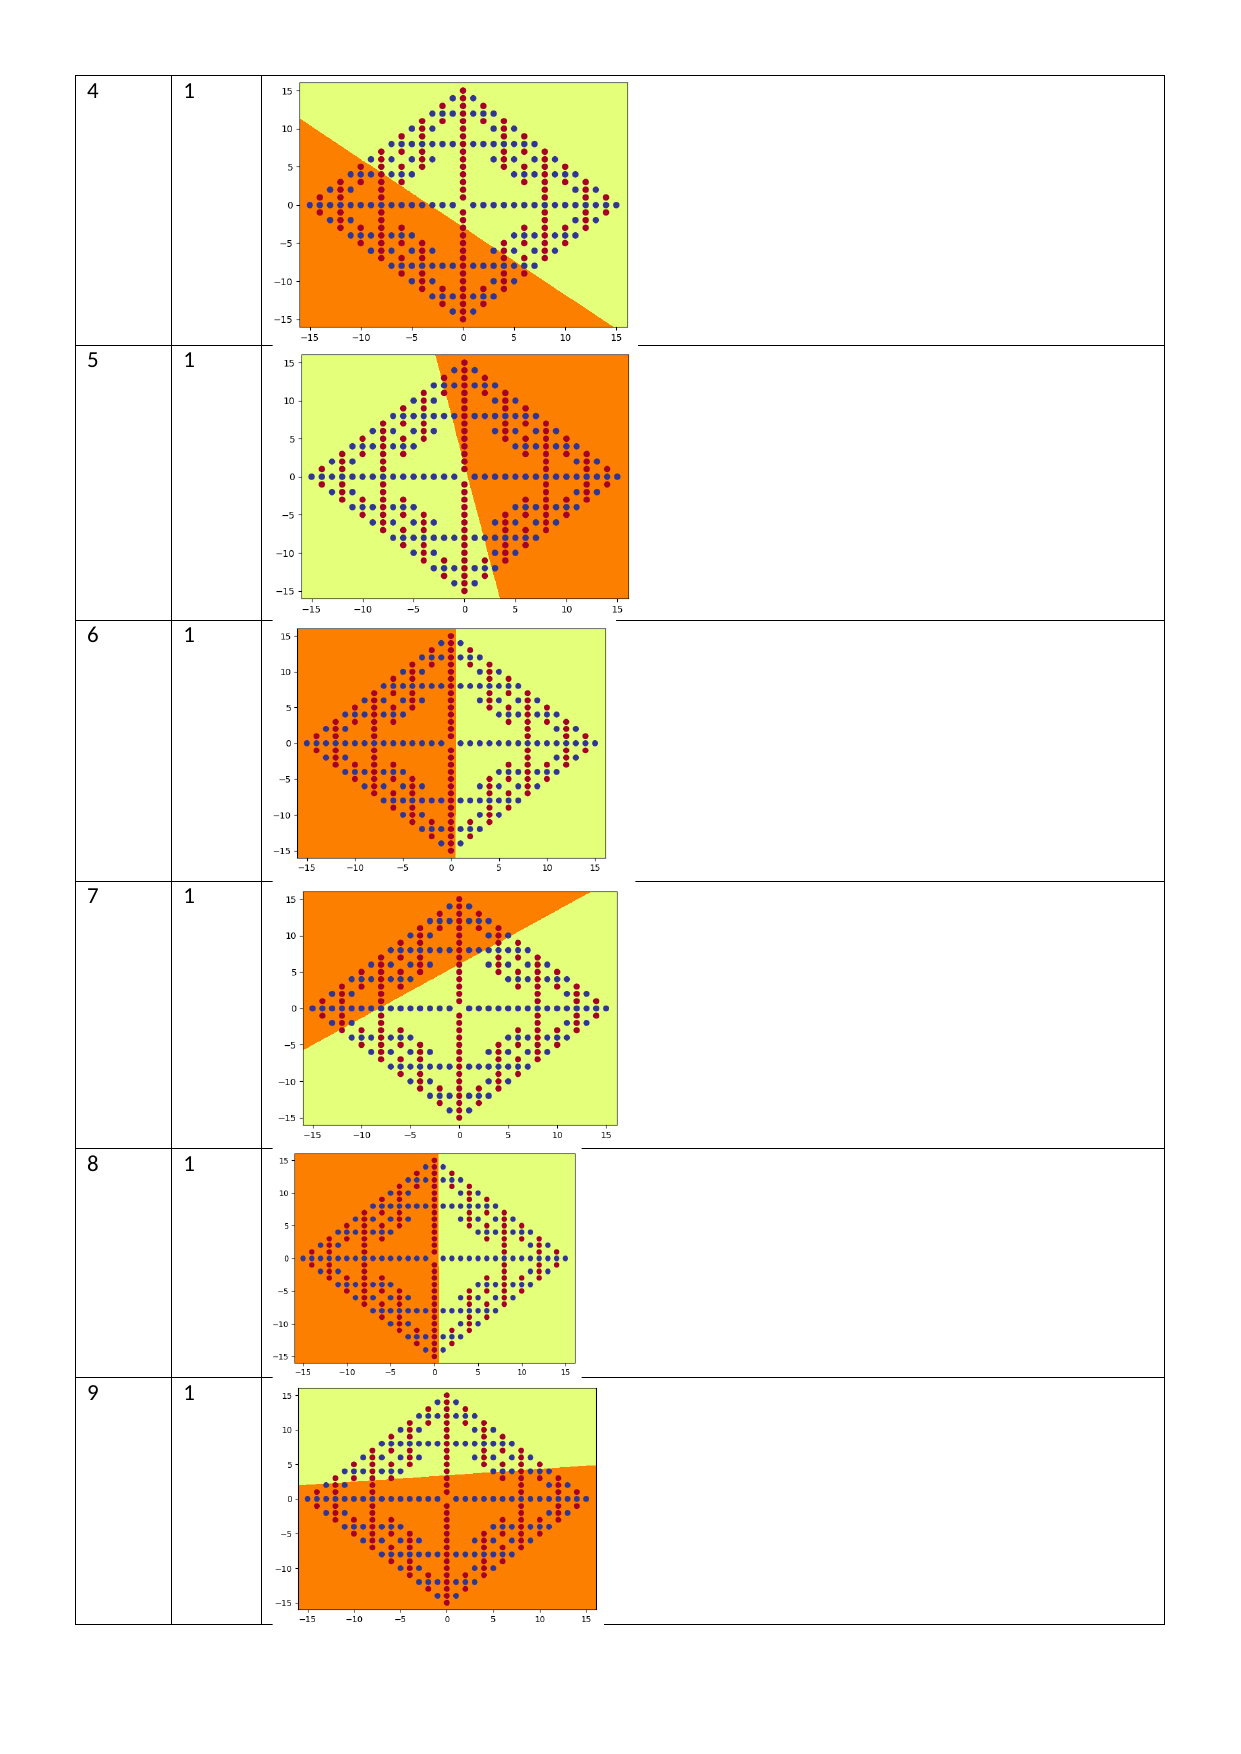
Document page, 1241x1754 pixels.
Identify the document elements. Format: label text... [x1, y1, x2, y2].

table_cell [262, 346, 272, 619]
table_cell 1 [172, 1149, 261, 1377]
table_cell 7 [76, 882, 171, 1148]
table_cell [262, 76, 272, 344]
table_cell 4 [76, 76, 171, 344]
table_cell 1 [172, 621, 261, 881]
table_cell 1 [172, 1378, 261, 1624]
table_cell 6 [76, 621, 171, 881]
table_cell [634, 76, 1164, 344]
table_cell [617, 621, 1164, 881]
table_cell [638, 346, 1164, 619]
table_cell 8 [76, 1149, 171, 1377]
table_cell 1 [172, 882, 261, 1148]
table_cell 5 [76, 346, 171, 619]
table_cell [604, 1378, 1164, 1624]
table_cell [262, 1149, 272, 1377]
table_cell [582, 1149, 1164, 1377]
table_cell 9 [76, 1378, 171, 1624]
table_cell [636, 882, 1164, 1148]
table_cell [262, 621, 272, 881]
table_cell 1 [172, 76, 261, 344]
table_cell 1 [172, 346, 261, 619]
picture [272, 76, 638, 1625]
table_cell [262, 882, 272, 1148]
table_cell [262, 1378, 272, 1624]
